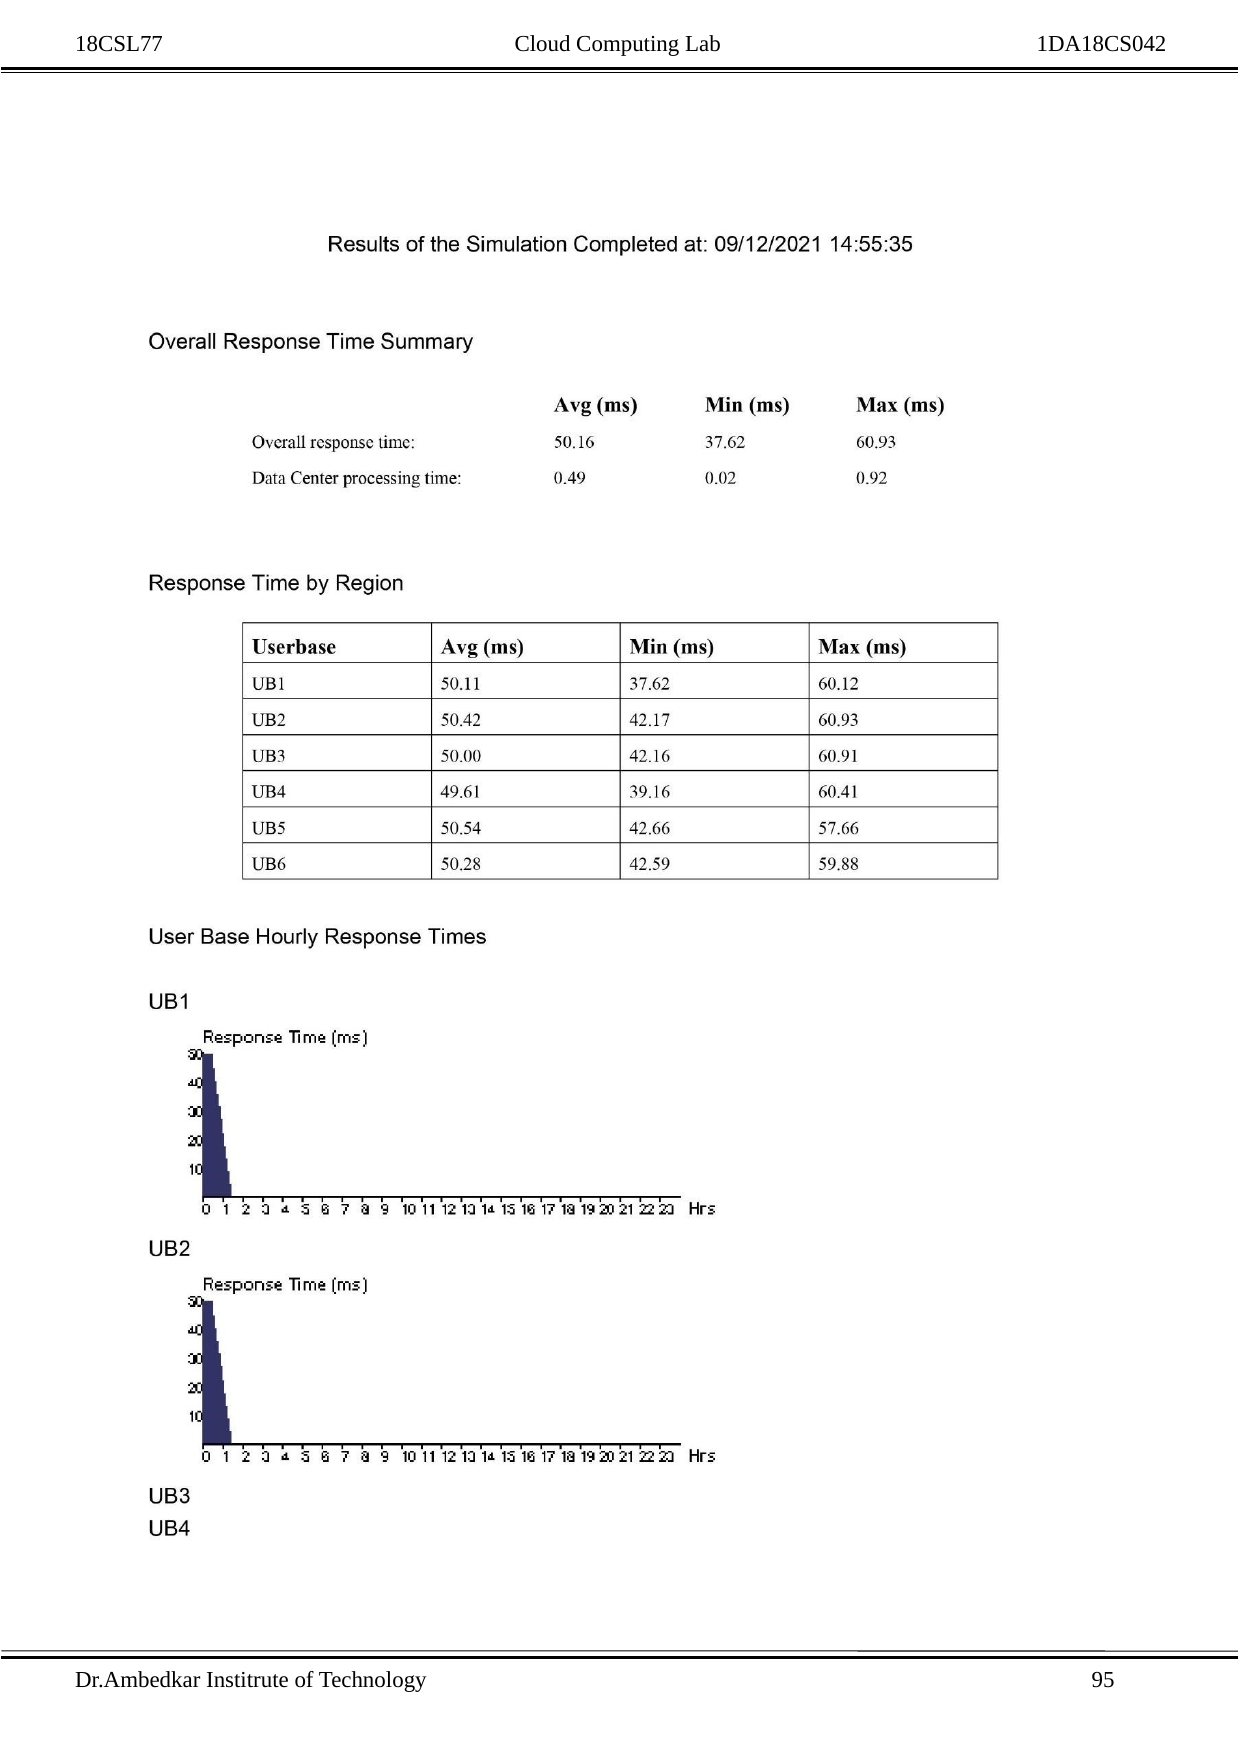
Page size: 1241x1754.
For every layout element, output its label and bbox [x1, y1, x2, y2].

picture [83, 148, 1157, 1572]
